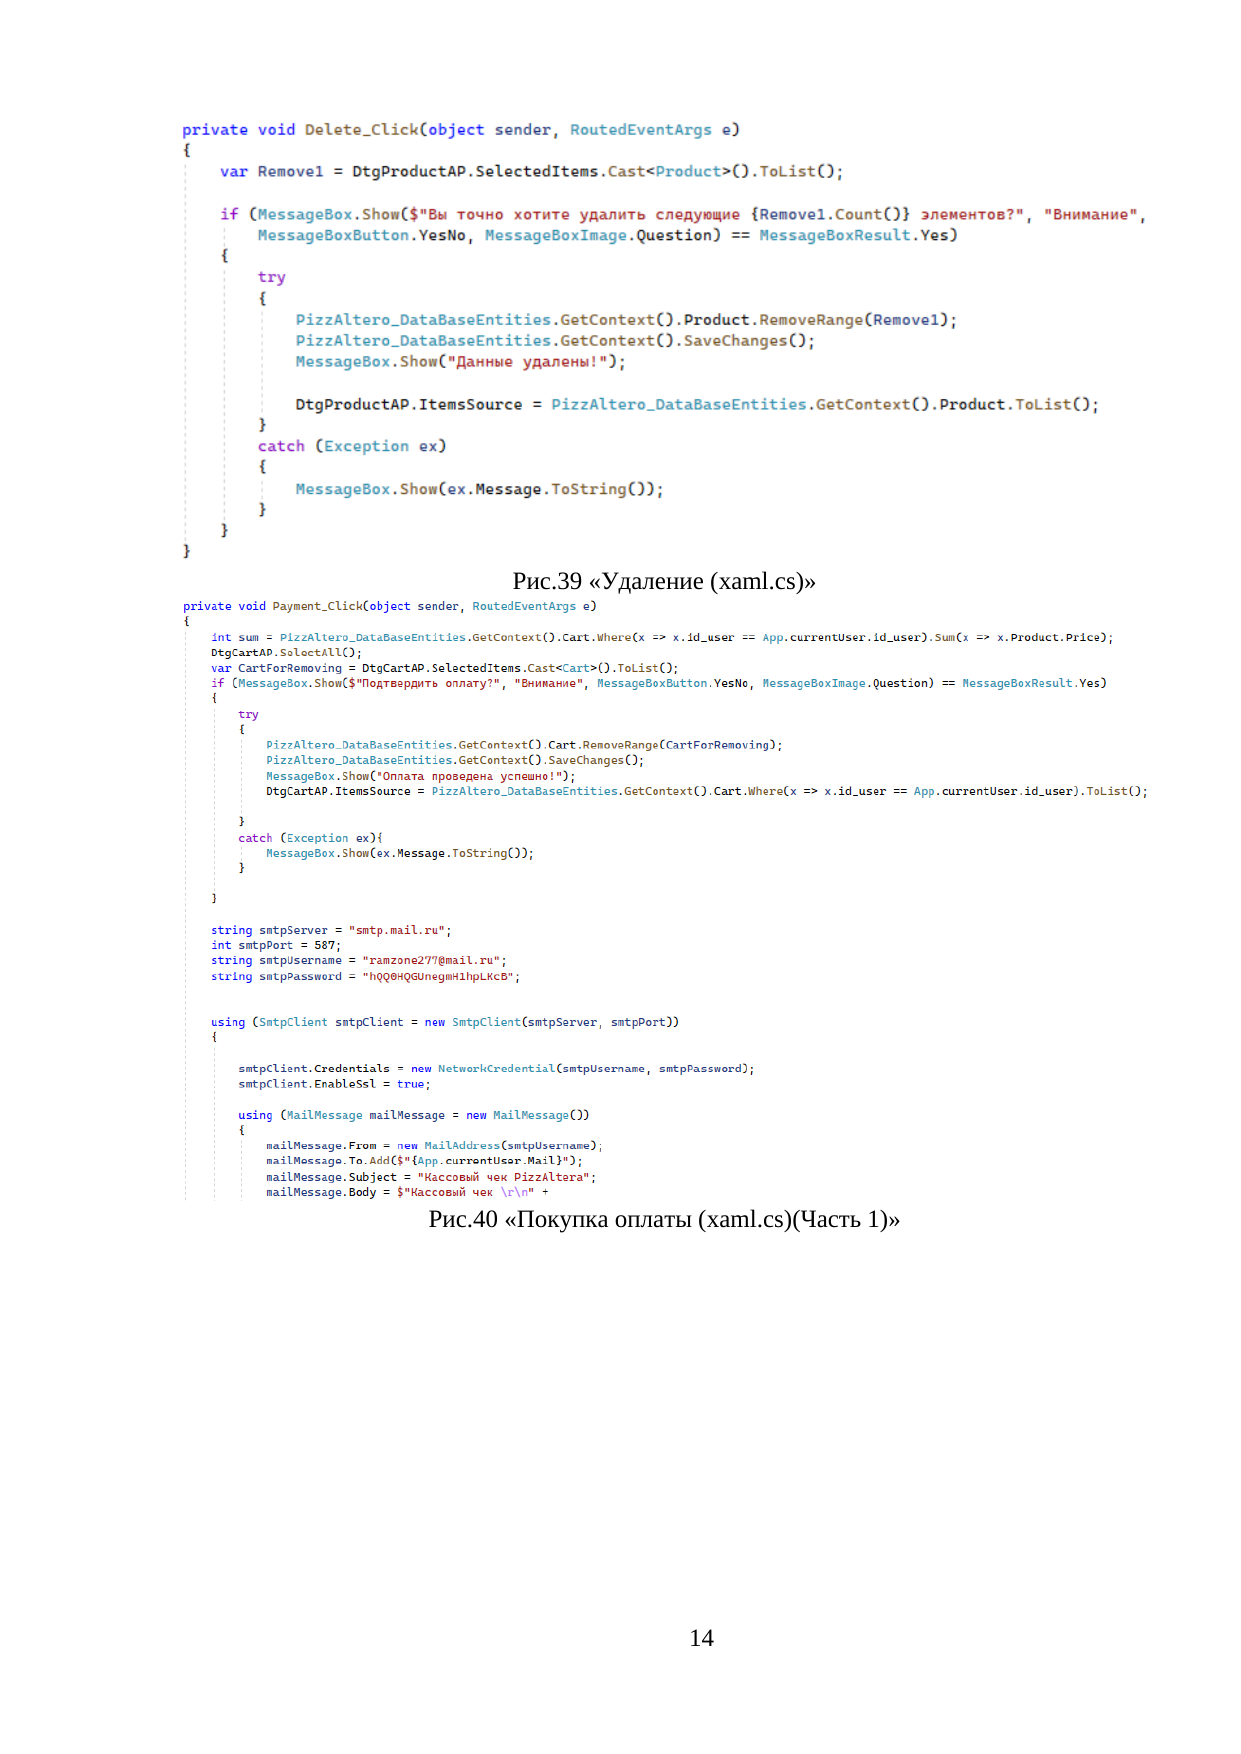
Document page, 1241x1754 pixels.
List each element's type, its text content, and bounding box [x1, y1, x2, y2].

picture [177, 118, 1151, 562]
text Рис.39 «Удаление (xaml.cs)» [177, 566, 1152, 595]
picture [179, 598, 1150, 1201]
text Рис.40 «Покупка оплаты (xaml.cs)(Часть 1)» [177, 1204, 1152, 1233]
